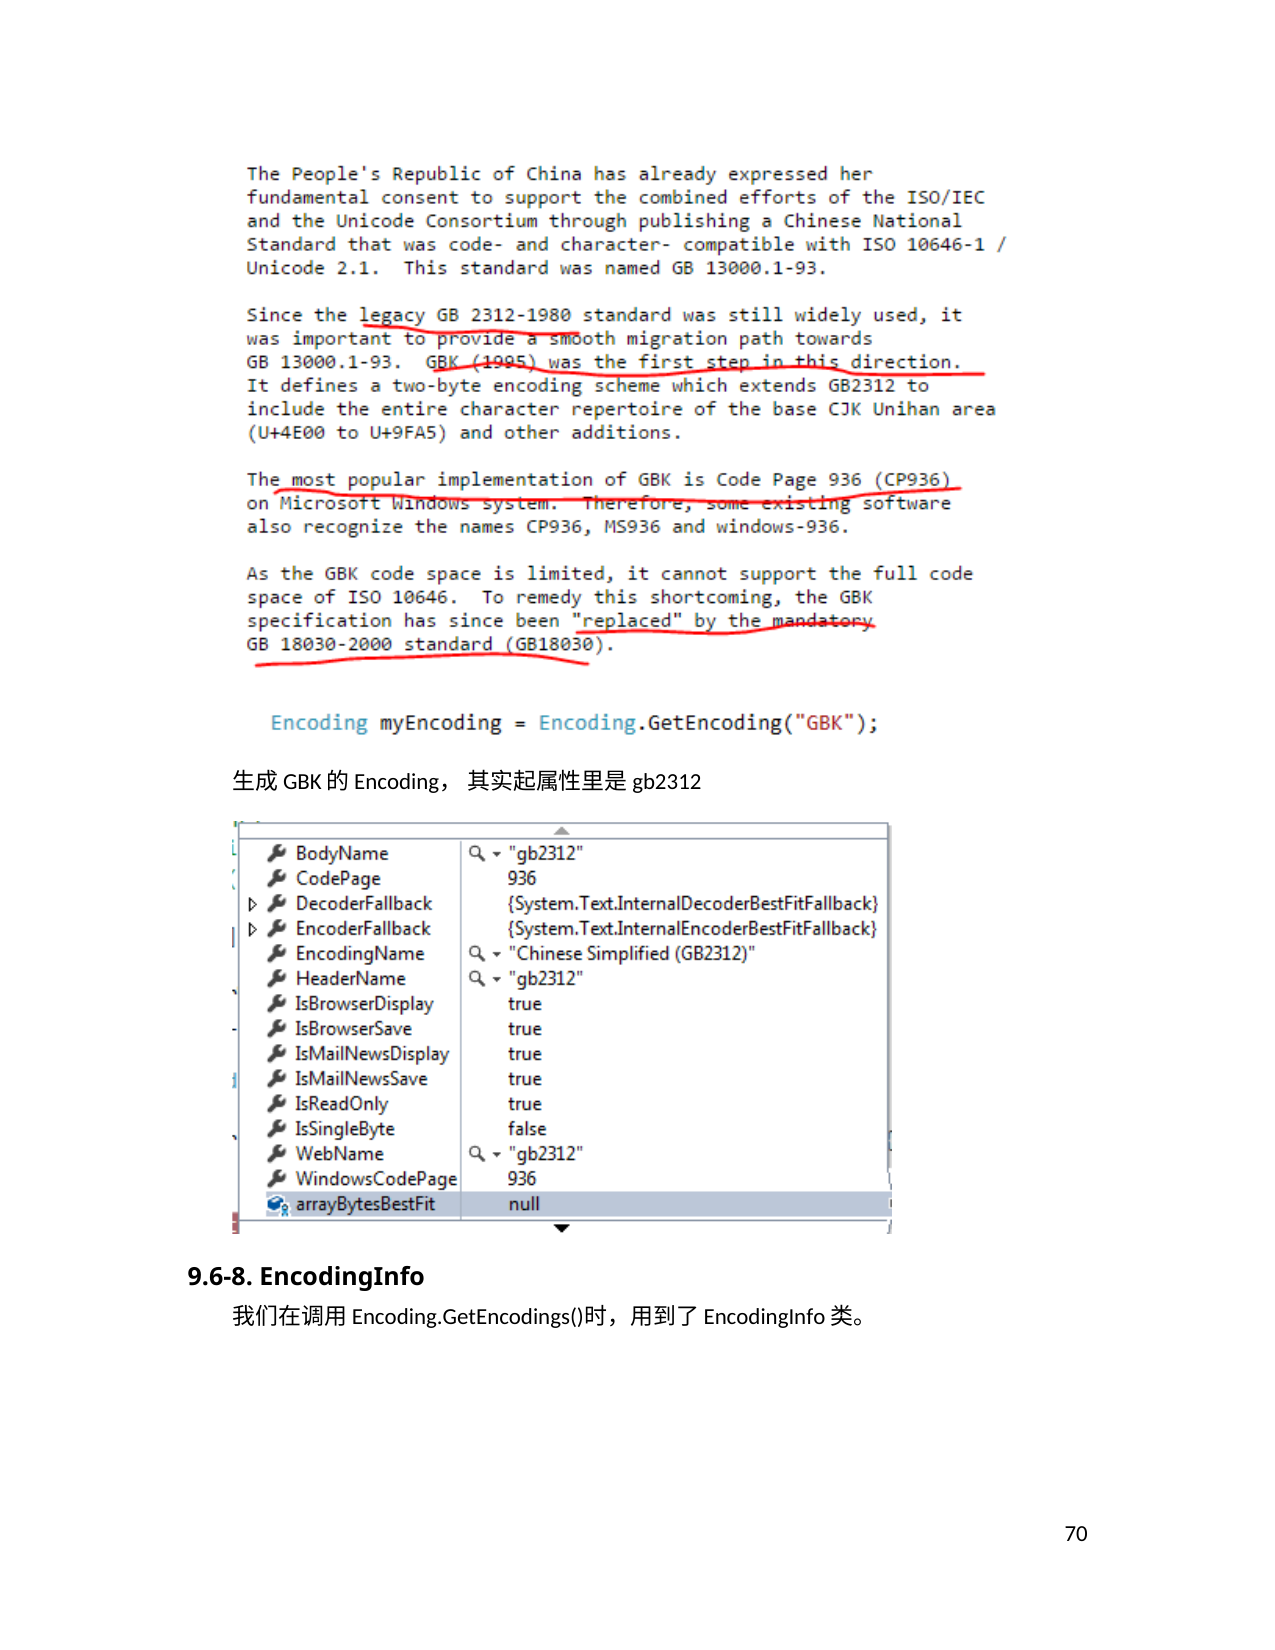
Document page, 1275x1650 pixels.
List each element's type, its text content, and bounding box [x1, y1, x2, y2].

text 我们在调用Encoding.GetEncodings()时，用到了EncodingInfo类。 [187, 1298, 1087, 1331]
picture [232, 821, 892, 1234]
subtitle EncodingInfo [187, 1259, 1087, 1293]
picture [232, 150, 1041, 671]
text 生成GBK的Encoding， 其实起属性里是gb2312 [187, 762, 1087, 796]
picture [232, 695, 922, 738]
